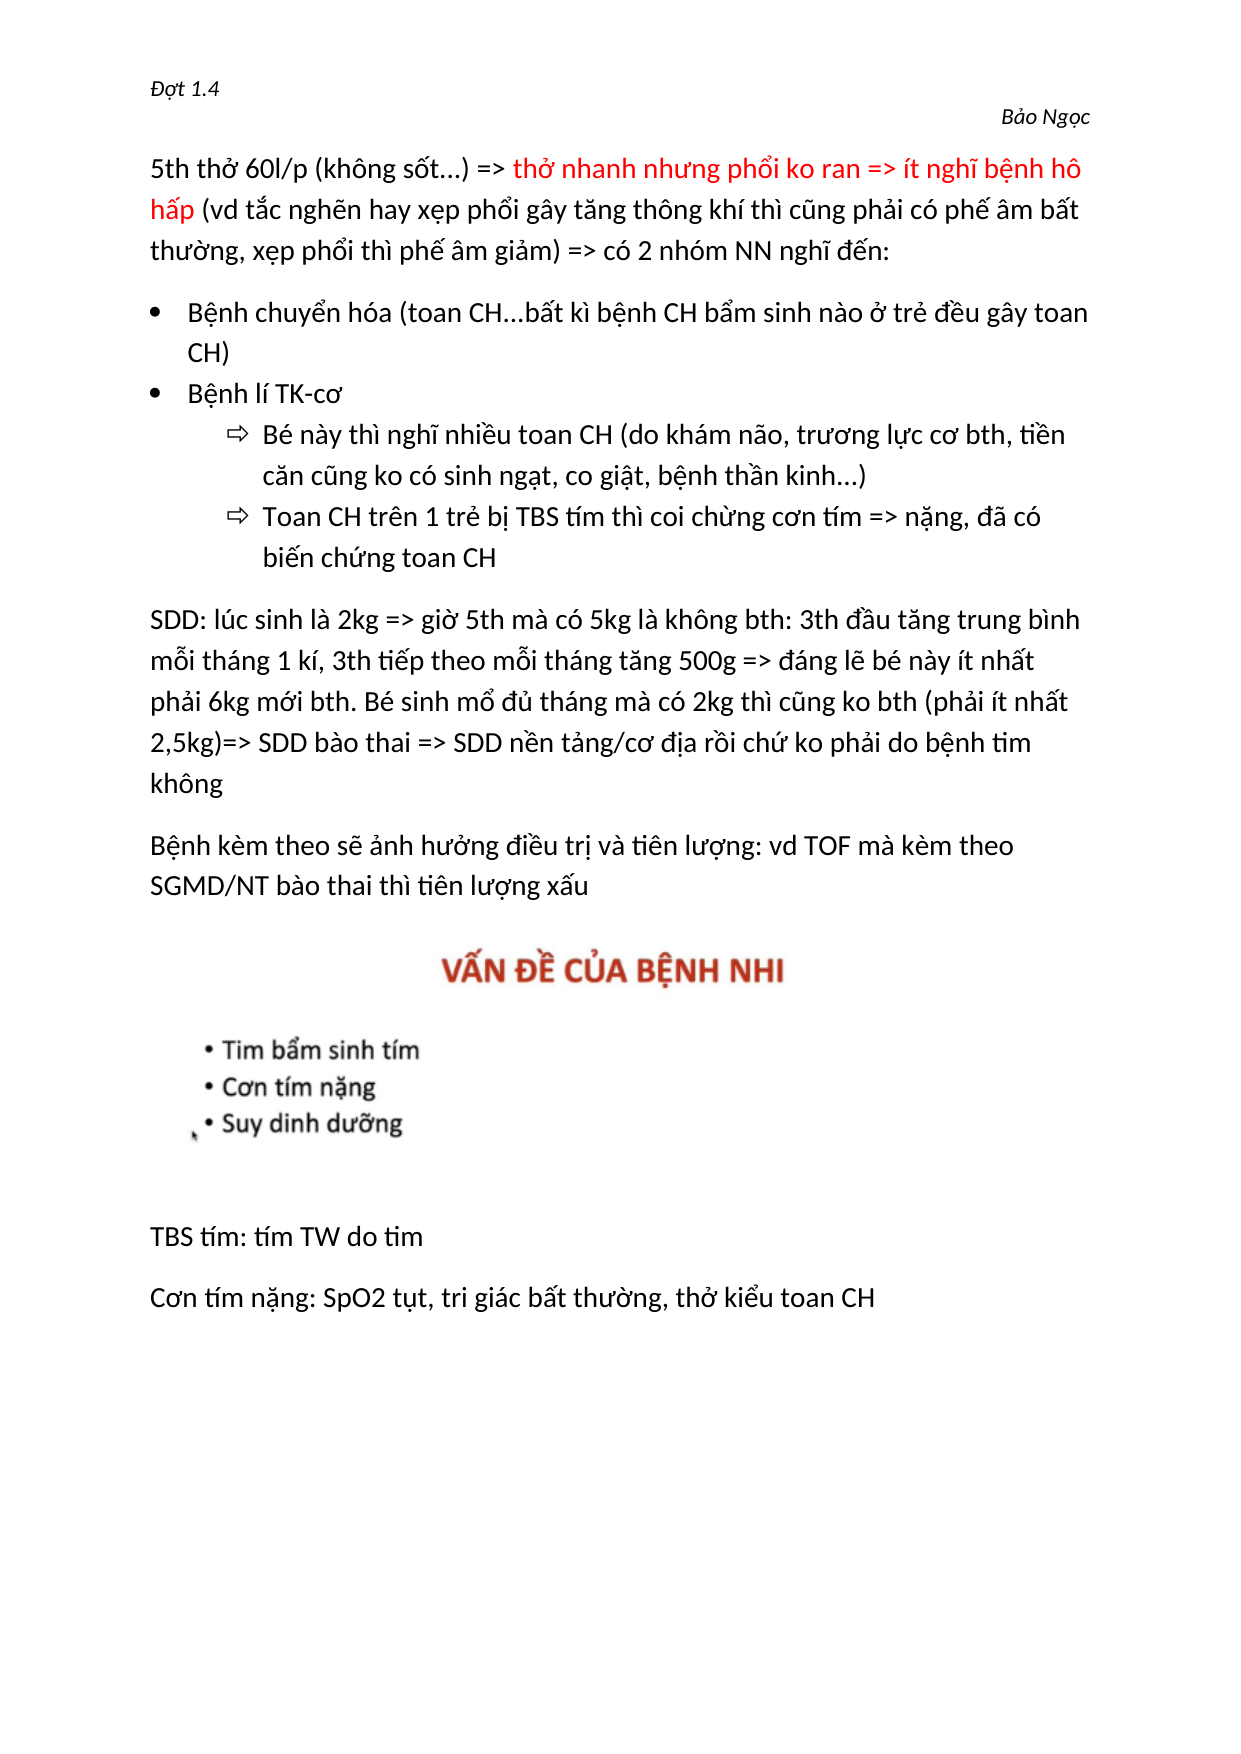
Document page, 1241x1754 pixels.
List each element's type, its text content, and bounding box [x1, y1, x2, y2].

text Cơn tím nặng: SpO2 tụt, tri giác bất thường, thở kiểu toan CH [150, 1279, 1090, 1315]
picture [150, 929, 1091, 1193]
text Bệnh kèm theo sẽ ảnh hưởng điều trị và tiên lượng: vd TOF mà kèm theo SGMD/NT bào thai thì tiên lượng xấu [150, 827, 1090, 903]
text 5th thở 60l/p (không sốt...) => thở nhanh nhưng phổi ko ran => ít nghĩ bệnh hô hấp (vd tắc nghẽn hay xẹp phổi gây tăng thông khí thì cũng phải có phế âm bất thường, xẹp phổi thì phế âm giảm) => có 2 nhóm NN nghĩ đến: [150, 150, 1090, 267]
text SDD: lúc sinh là 2kg => giờ 5th mà có 5kg là không bth: 3th đầu tăng trung bình mỗi tháng 1 kí, 3th tiếp theo mỗi tháng tăng 500g => đáng lẽ bé này ít nhất phải 6kg mới bth. Bé sinh mổ đủ tháng mà có 2kg thì cũng ko bth (phải ít nhất 2,5kg)=> SDD bào thai => SDD nền tảng/cơ địa rồi chứ ko phải do bệnh tim không [150, 601, 1090, 800]
list Bệnh lí TK-cơ [150, 376, 1090, 411]
text TBS tím: tím TW do tim [150, 1218, 1090, 1253]
list Toan CH trên 1 trẻ bị TBS tím thì coi chừng cơn tím => nặng, đã có biến chứng toan CH [225, 498, 1090, 575]
list Bệnh chuyển hóa (toan CH...bất kì bệnh CH bẩm sinh nào ở trẻ đều gây toan CH) [150, 294, 1090, 370]
list Bé này thì nghĩ nhiều toan CH (do khám não, trương lực cơ bth, tiền căn cũng ko có sinh ngạt, co giật, bệnh thần kinh...) [225, 416, 1090, 493]
